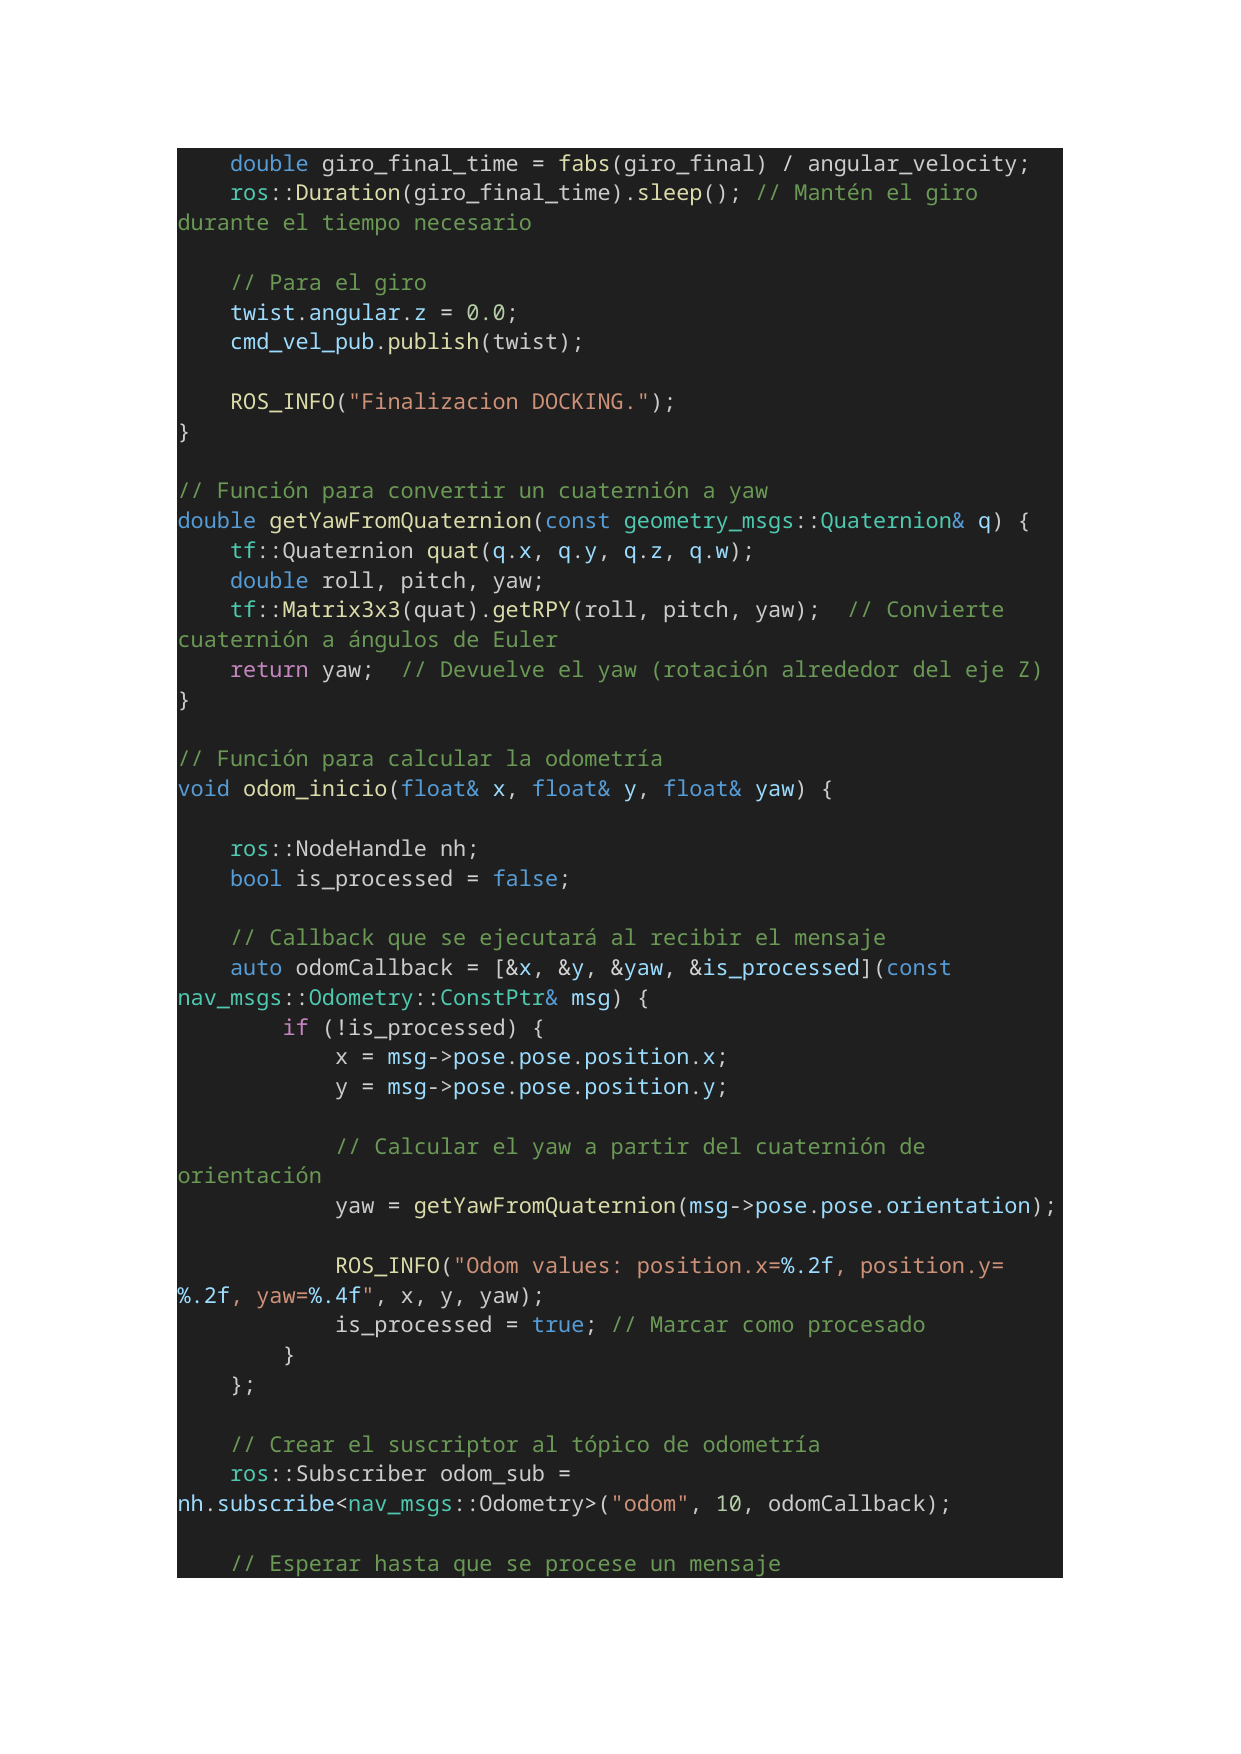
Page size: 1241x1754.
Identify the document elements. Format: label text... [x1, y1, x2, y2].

text auto odomCallback = [&x, &y, &yaw, &is_processed](const nav_msgs::Odometry::ConstPtr& msg) { [177, 952, 1063, 1012]
text if (!is_processed) { [177, 1012, 1063, 1041]
text } [177, 416, 1063, 446]
text y = msg->pose.pose.position.y; [177, 1071, 1063, 1101]
text } [177, 684, 1063, 714]
text tf::Matrix3x3(quat).getRPY(roll, pitch, yaw); // Convierte cuaternión a ángulos de Euler [177, 594, 1063, 654]
text // Esperar hasta que se procese un mensaje [177, 1548, 1063, 1578]
text double getYawFromQuaternion(const geometry_msgs::Quaternion& q) { [177, 505, 1063, 535]
text // Para el giro [177, 267, 1063, 297]
text // Crear el suscriptor al tópico de odometría [177, 1429, 1063, 1458]
text } [177, 1339, 1063, 1369]
text // Calcular el yaw a partir del cuaternión de orientación [177, 1131, 1063, 1190]
text // Función para convertir un cuaternión a yaw [177, 475, 1063, 505]
text void odom_inicio(float& x, float& y, float& yaw) { [177, 773, 1063, 803]
text x = msg->pose.pose.position.x; [177, 1041, 1063, 1071]
text ros::NodeHandle nh; [177, 833, 1063, 863]
text bool is_processed = false; [177, 863, 1063, 892]
text // Función para calcular la odometría [177, 743, 1063, 773]
text ros::Subscriber odom_sub = nh.subscribe<nav_msgs::Odometry>("odom", 10, odomCallback); [177, 1458, 1063, 1518]
text ROS_INFO("Odom values: position.x=%.2f, position.y=%.2f, yaw=%.4f", x, y, yaw); [177, 1250, 1063, 1309]
text ROS_INFO("Finalizacion DOCKING."); [177, 386, 1063, 416]
text return yaw; // Devuelve el yaw (rotación alrededor del eje Z) [177, 654, 1063, 684]
text yaw = getYawFromQuaternion(msg->pose.pose.orientation); [177, 1190, 1063, 1220]
text twist.angular.z = 0.0; [177, 297, 1063, 326]
text ros::Duration(giro_final_time).sleep(); // Mantén el giro durante el tiempo necesario [177, 177, 1063, 237]
text cmd_vel_pub.publish(twist); [177, 326, 1063, 356]
text double giro_final_time = fabs(giro_final) / angular_velocity; [177, 148, 1063, 177]
text double roll, pitch, yaw; [177, 565, 1063, 594]
text }; [177, 1369, 1063, 1399]
text tf::Quaternion quat(q.x, q.y, q.z, q.w); [177, 535, 1063, 565]
text // Callback que se ejecutará al recibir el mensaje [177, 922, 1063, 952]
text is_processed = true; // Marcar como procesado [177, 1309, 1063, 1339]
